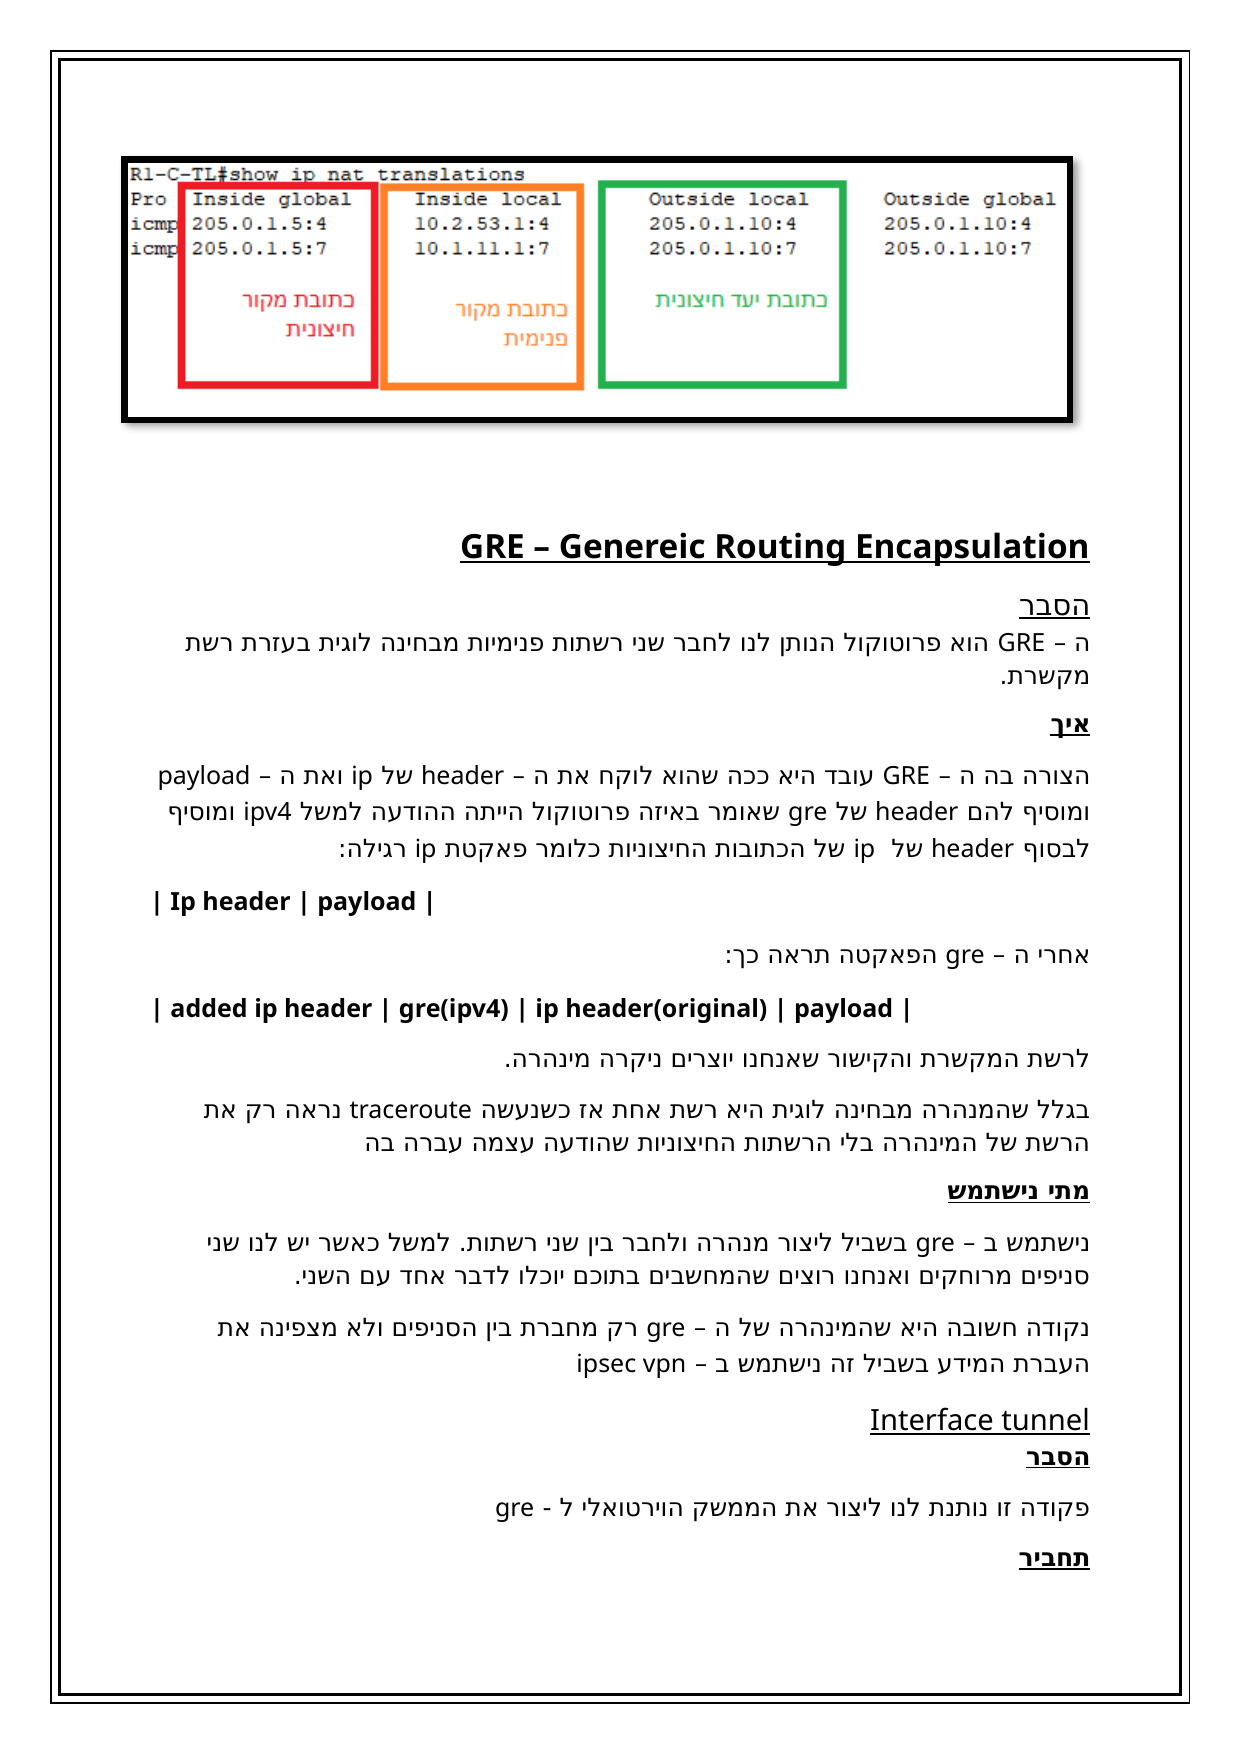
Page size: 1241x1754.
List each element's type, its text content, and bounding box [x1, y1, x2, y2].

text בגלל שהמנהרה מבחינה לוגית היא רשת אחת אז כשנעשה traceroute נראה רק את הרשת של המינהרה בלי הרשתות החיצוניות שהודעה עצמה עברה בה [150, 1092, 1090, 1158]
text לרשת המקשרת והקישור שאנחנו יוצרים ניקרה מינהרה. [150, 1044, 1090, 1073]
text פקודה זו נותנת לנו ליצור את הממשק הוירטואלי ל - gre [150, 1490, 1090, 1524]
text | Ip header | payload | [150, 884, 1090, 918]
text תחביר [150, 1543, 1090, 1572]
text אחרי ה – gre הפאקטה תראה כך: [150, 937, 1090, 971]
text איך [150, 709, 1090, 738]
subtitle הסבר [150, 588, 1090, 622]
text נישתמש ב – gre בשביל ליצור מנהרה ולחבר בין שני רשתות. למשל כאשר יש לנו שני סניפים מרוחקים ואנחנו רוצים שהמחשבים בתוכם יוכלו לדבר אחד עם השני. [150, 1225, 1090, 1290]
text הצורה בה ה – GRE עובד היא ככה שהוא לוקח את ה – header של ip ואת ה – payload ומוסיף להם header של gre שאומר באיזה פרוטוקול הייתה ההודעה למשל ipv4 ומוסיף לבסוף header של ip של הכתובות החיצוניות כלומר פאקטת ip רגילה: [150, 757, 1090, 864]
text | added ip header | gre(ipv4) | ip header(original) | payload | [150, 991, 1090, 1024]
text ה – GRE הוא פרוטוקול הנותן לנו לחבר שני רשתות פנימיות מבחינה לוגית בעזרת רשת מקשרת. [150, 625, 1090, 690]
subtitle Interface tunnel [150, 1399, 1090, 1439]
subtitle GRE – Genereic Routing Encapsulation [150, 523, 1090, 568]
picture [128, 163, 1067, 417]
text נקודה חשובה היא שהמינהרה של ה – gre רק מחברת בין הסניפים ולא מצפינה את העברת המידע בשביל זה נישתמש ב – ipsec vpn [150, 1309, 1090, 1379]
text הסבר [150, 1442, 1090, 1471]
text מתי נישתמש [150, 1177, 1090, 1206]
